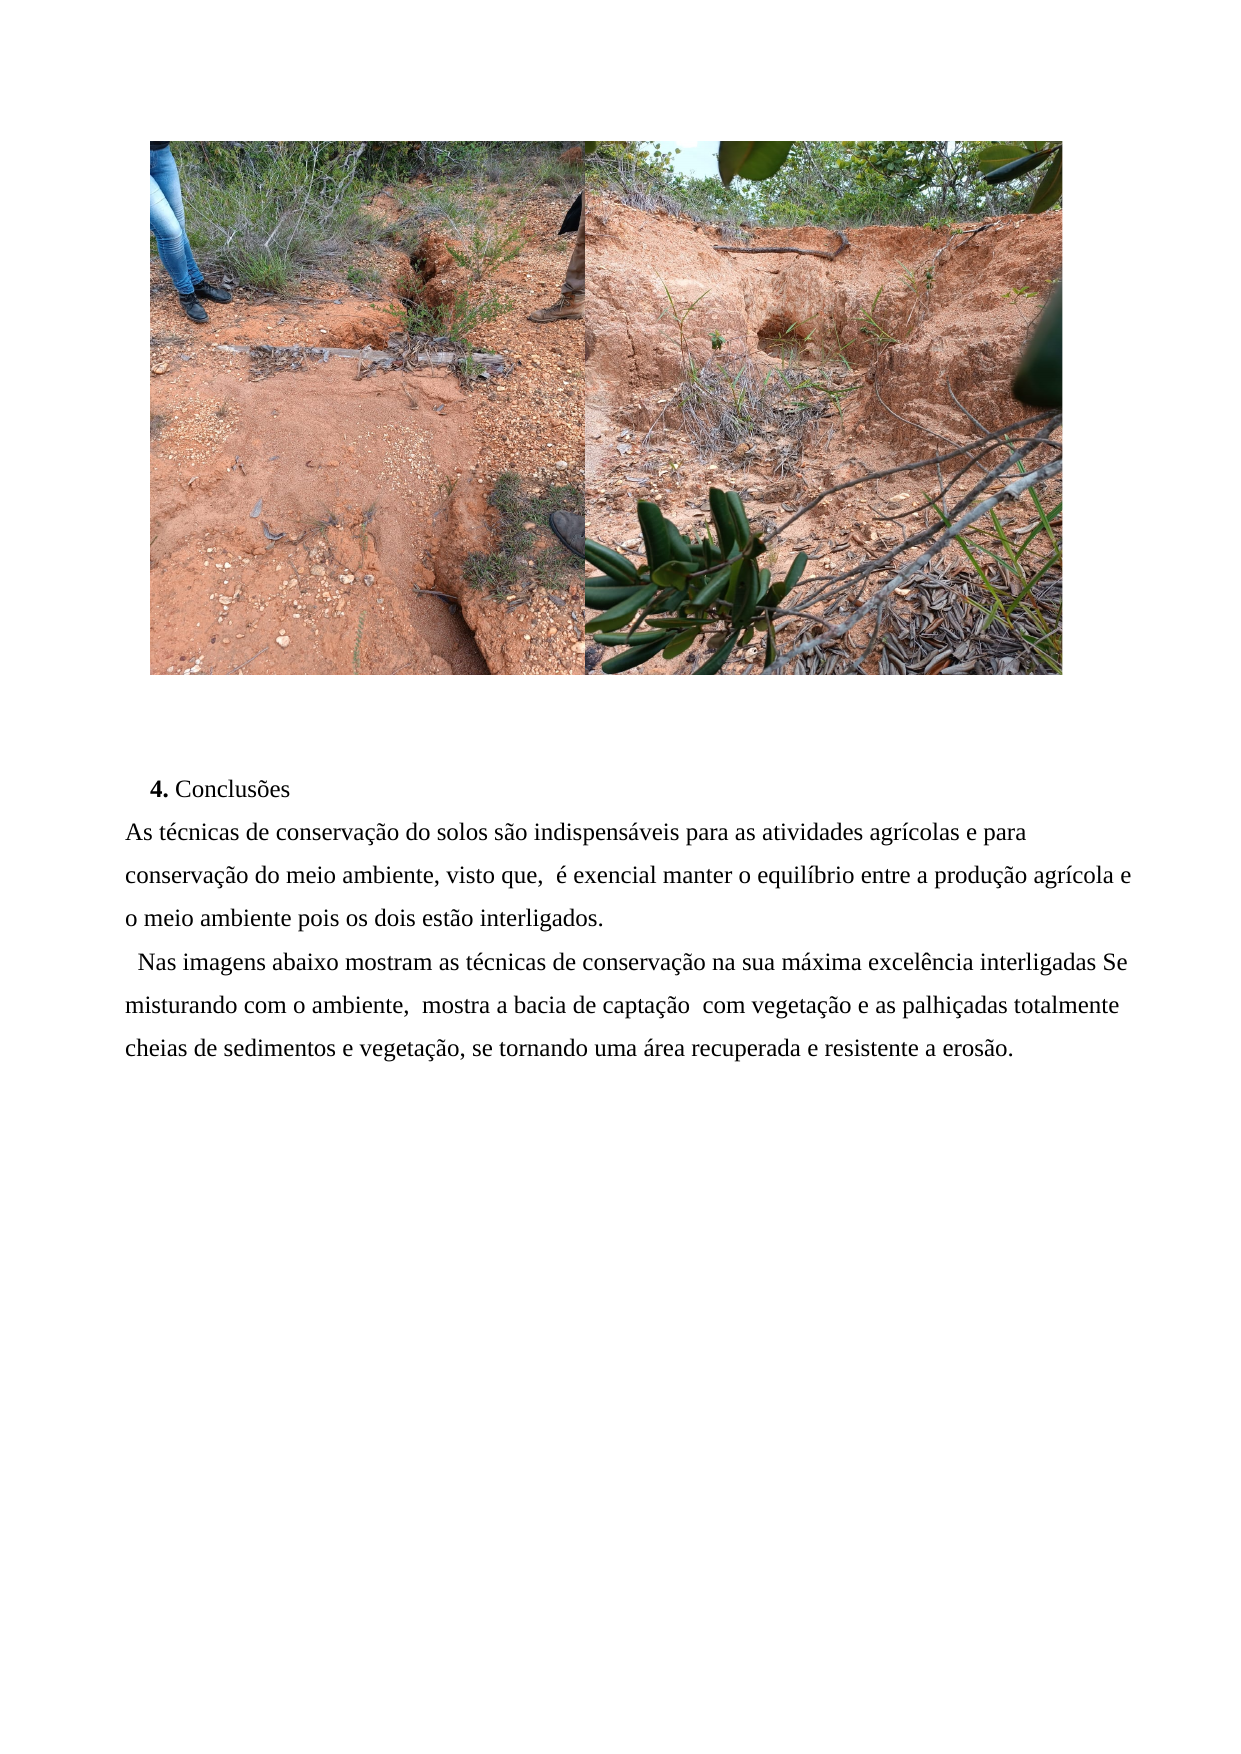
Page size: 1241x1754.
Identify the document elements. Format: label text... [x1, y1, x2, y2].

text Nas imagens abaixo mostram as técnicas de conservação na sua máxima excelência interligadas Se misturando com o ambiente, mostra a bacia de captação com vegetação e as palhiçadas totalmente cheias de sedimentos e vegetação, se tornando uma área recuperada e resistente a erosão. [125, 947, 1140, 1062]
text As técnicas de conservação do solos são indispensáveis para as atividades agrícolas e para conservação do meio ambiente, visto que, é exencial manter o equilíbrio entre a produção agrícola e o meio ambiente pois os dois estão interligados. [125, 817, 1140, 932]
picture [150, 141, 1063, 675]
subtitle Conclusões [150, 774, 1140, 803]
